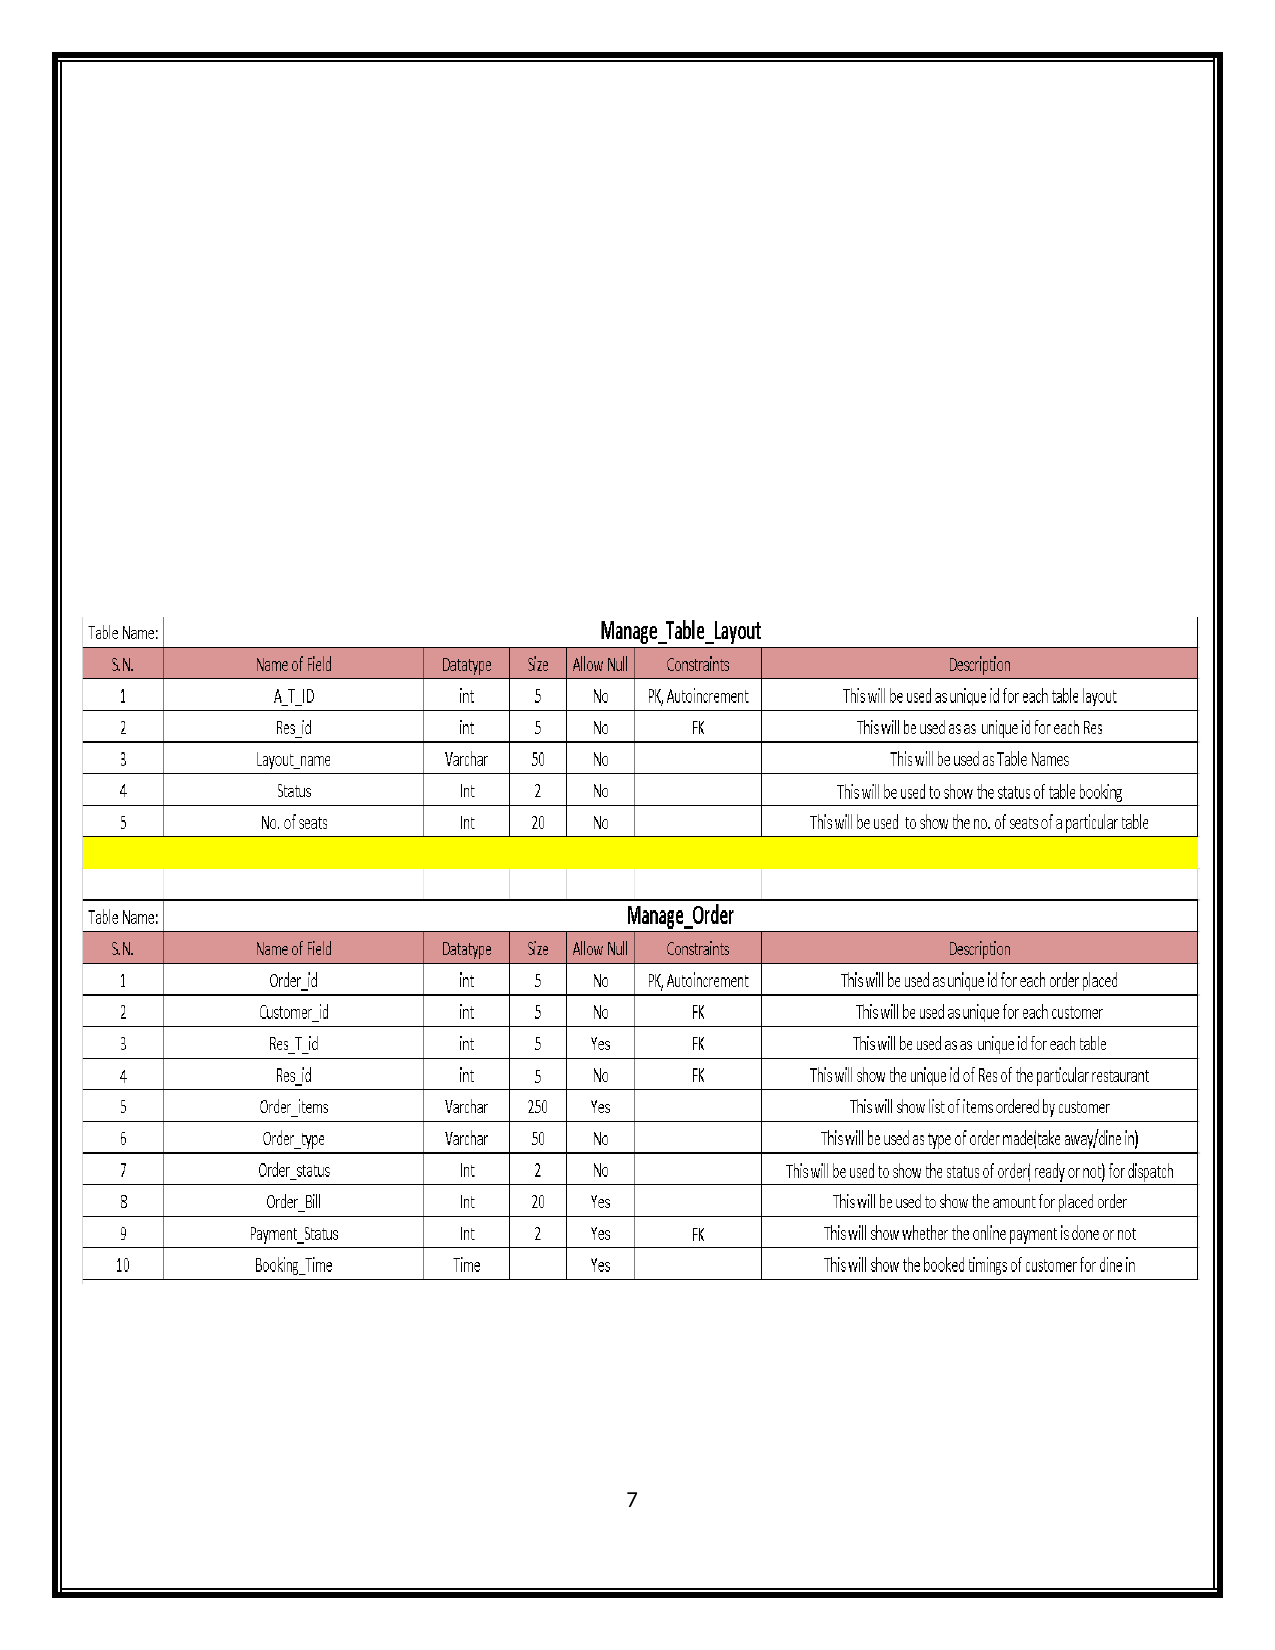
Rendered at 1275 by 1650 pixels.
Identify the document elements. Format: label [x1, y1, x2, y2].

picture [82, 617, 1200, 1284]
